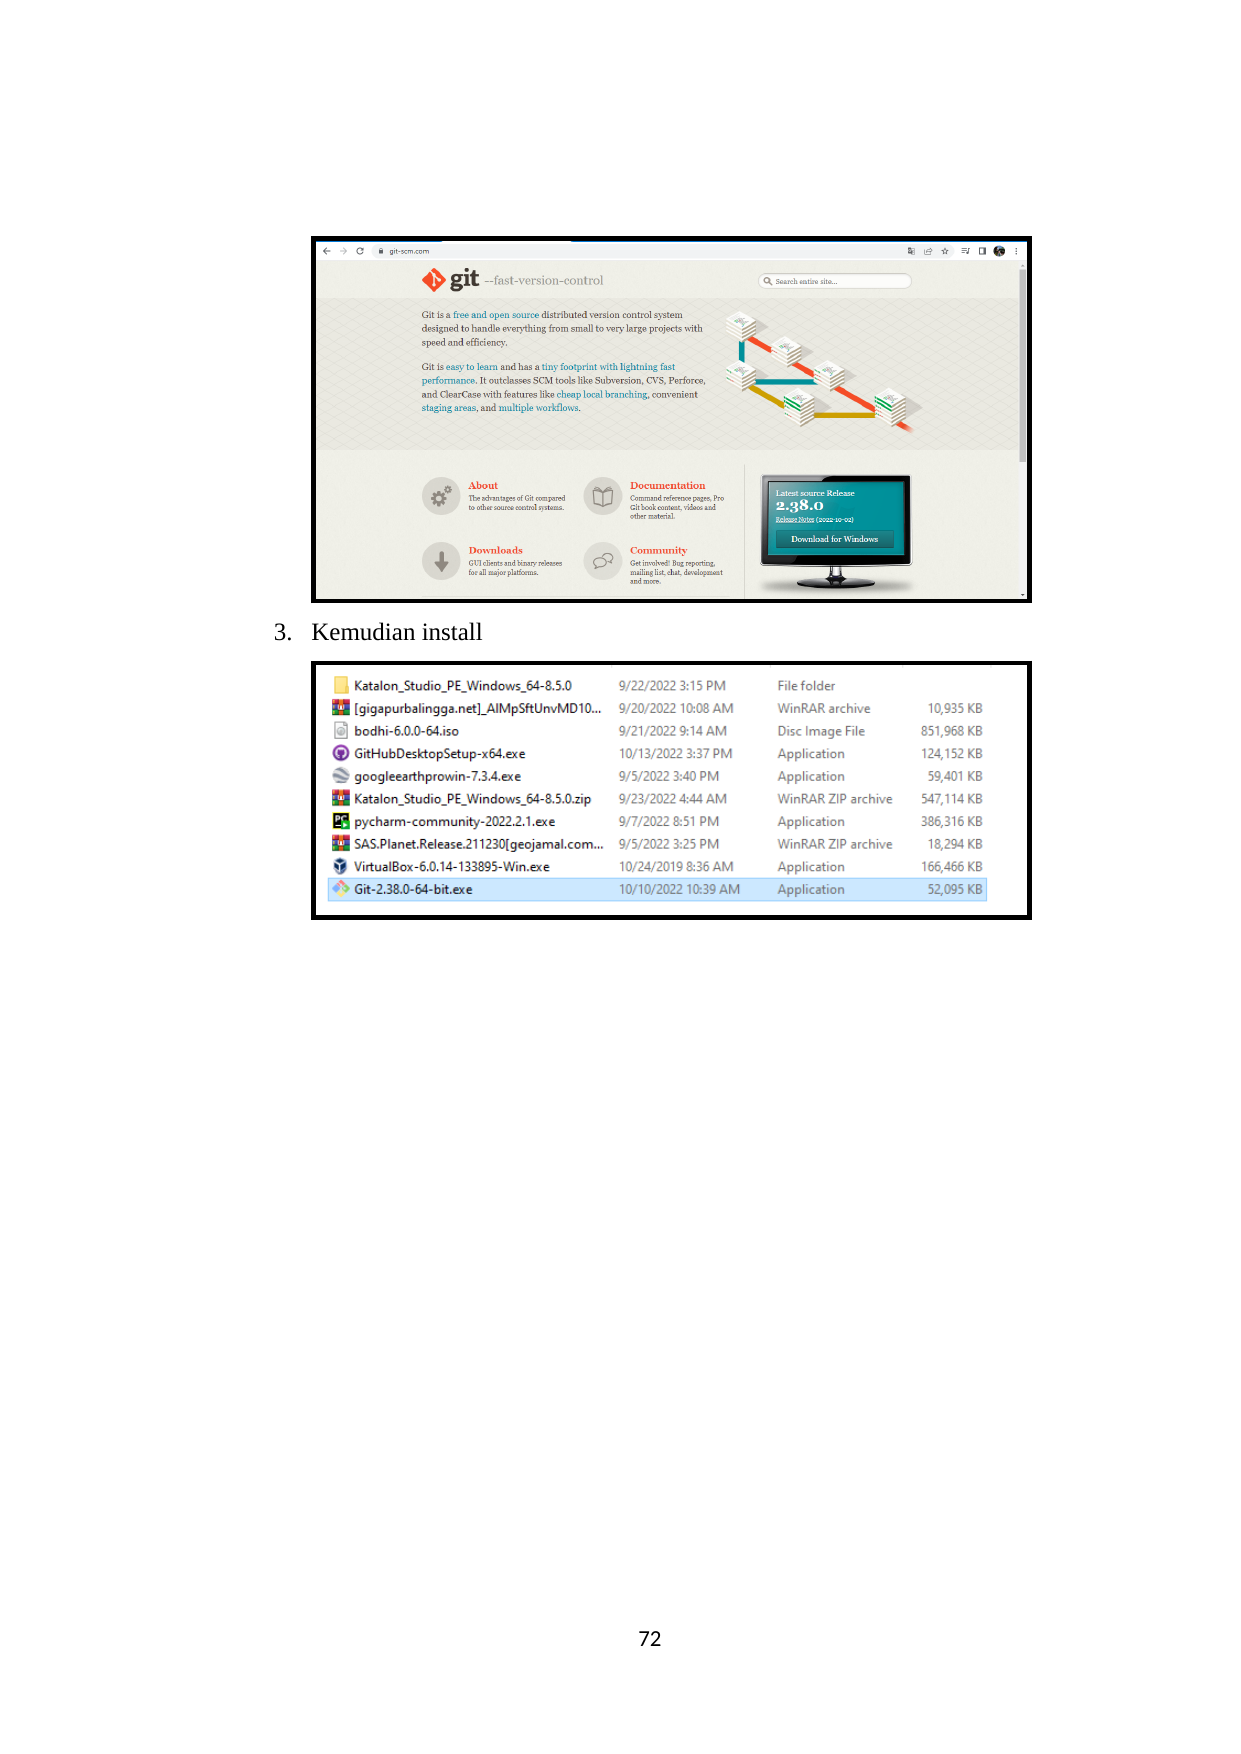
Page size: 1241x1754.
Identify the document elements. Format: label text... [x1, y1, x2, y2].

picture [316, 241, 1027, 599]
list Kemudian install [274, 617, 1063, 646]
picture [316, 665, 1027, 915]
